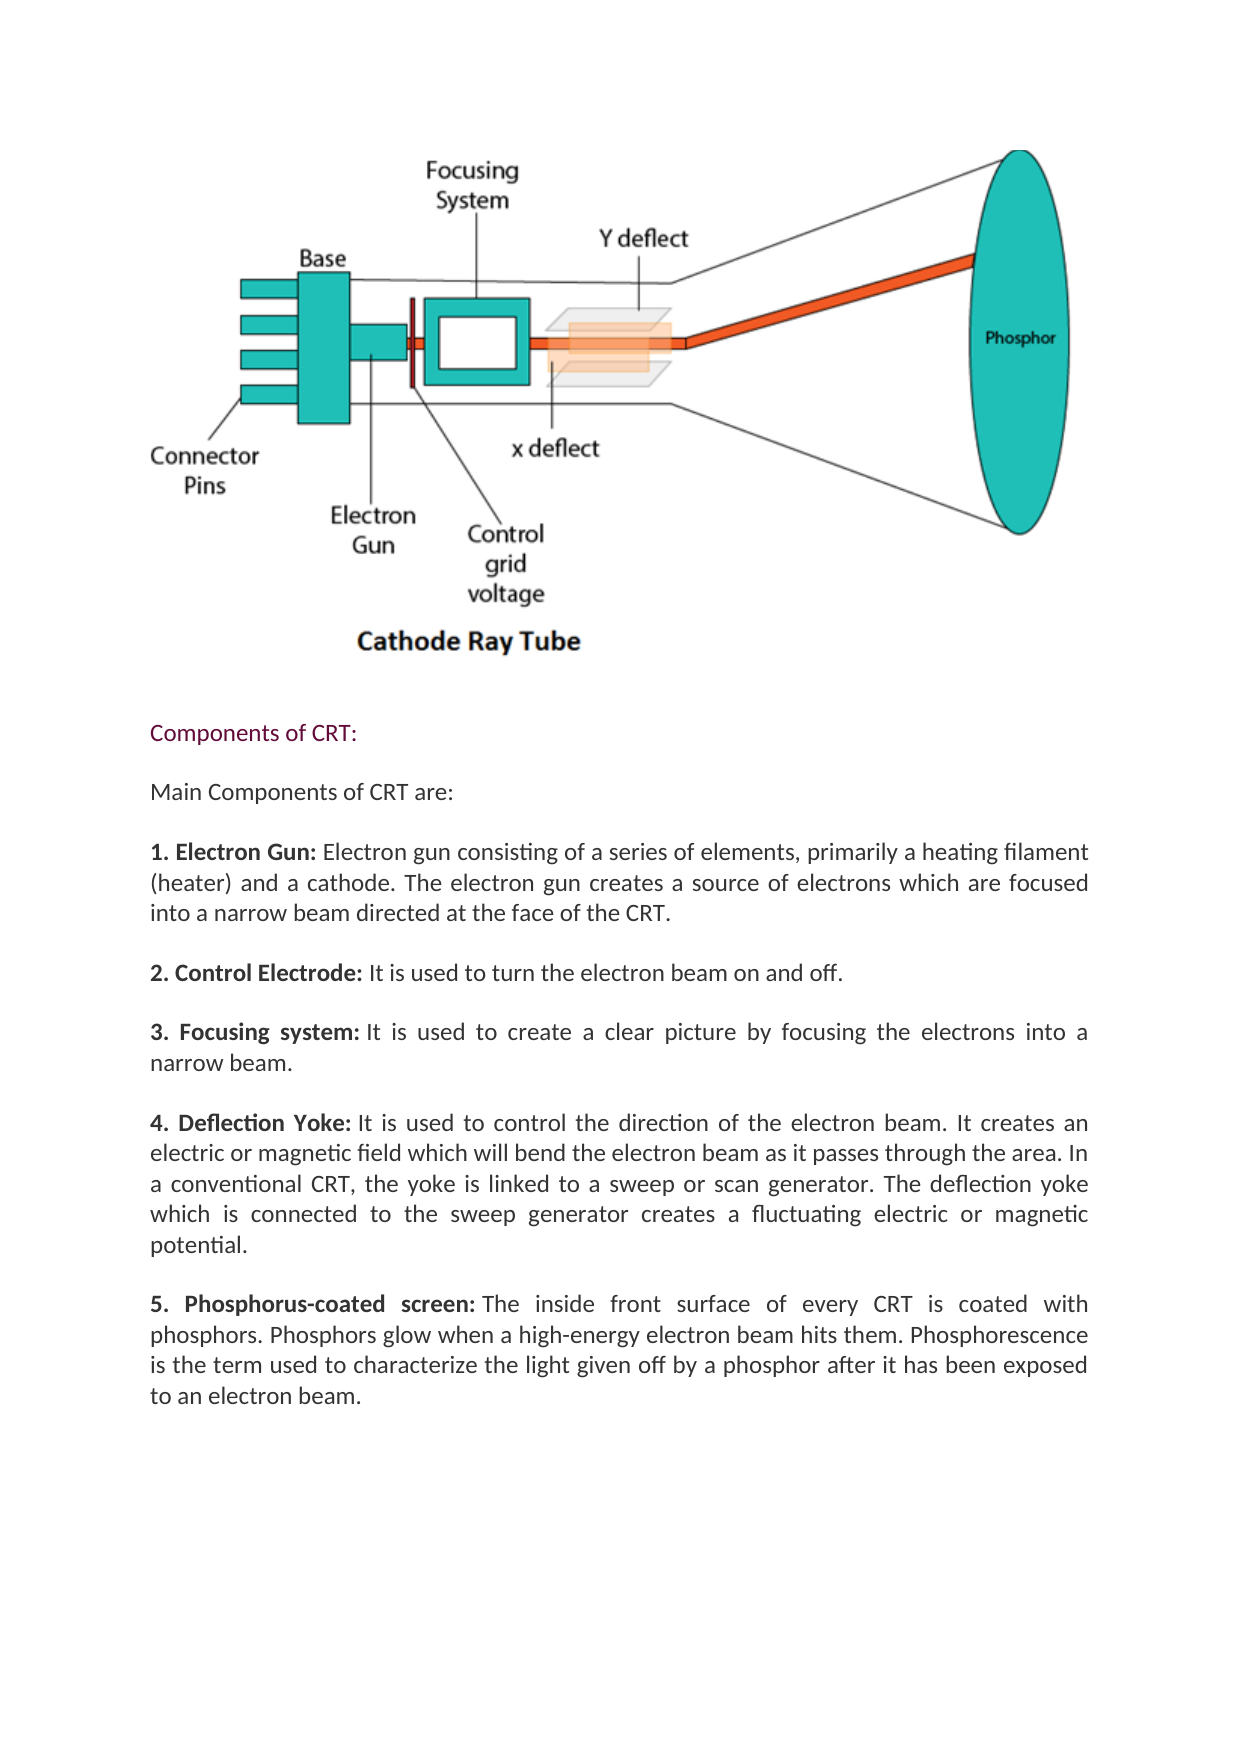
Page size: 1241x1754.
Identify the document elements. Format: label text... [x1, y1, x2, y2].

subtitle Components of CRT: [150, 715, 1090, 747]
text 1. Electron Gun: Electron gun consisting of a series of elements, primarily a heating filament (heater) and a cathode. The electron gun creates a source of electrons which are focused into a narrow beam directed at the face of the CRT. [150, 836, 1090, 928]
text 2. Control Electrode: It is used to turn the electron beam on and off. [150, 957, 1090, 987]
text 5. Phosphorus-coated screen: The inside front surface of every CRT is coated with phosphors. Phosphors glow when a high-energy electron beam hits them. Phosphorescence is the term used to characterize the light given off by a phosphor after it has been exposed to an electron beam. [150, 1288, 1090, 1411]
text 4. Deflection Yoke: It is used to control the direction of the electron beam. It creates an electric or magnetic field which will bend the electron beam as it passes through the area. In a conventional CRT, the yoke is linked to a sweep or scan generator. The deflection yoke which is connected to the sweep generator creates a fluctuating electric or magnetic potential. [150, 1107, 1090, 1259]
picture [150, 150, 1091, 684]
text 3. Focusing system: It is used to create a clear picture by focusing the electrons into a narrow beam. [150, 1017, 1090, 1078]
text Main Components of CRT are: [150, 776, 1090, 807]
